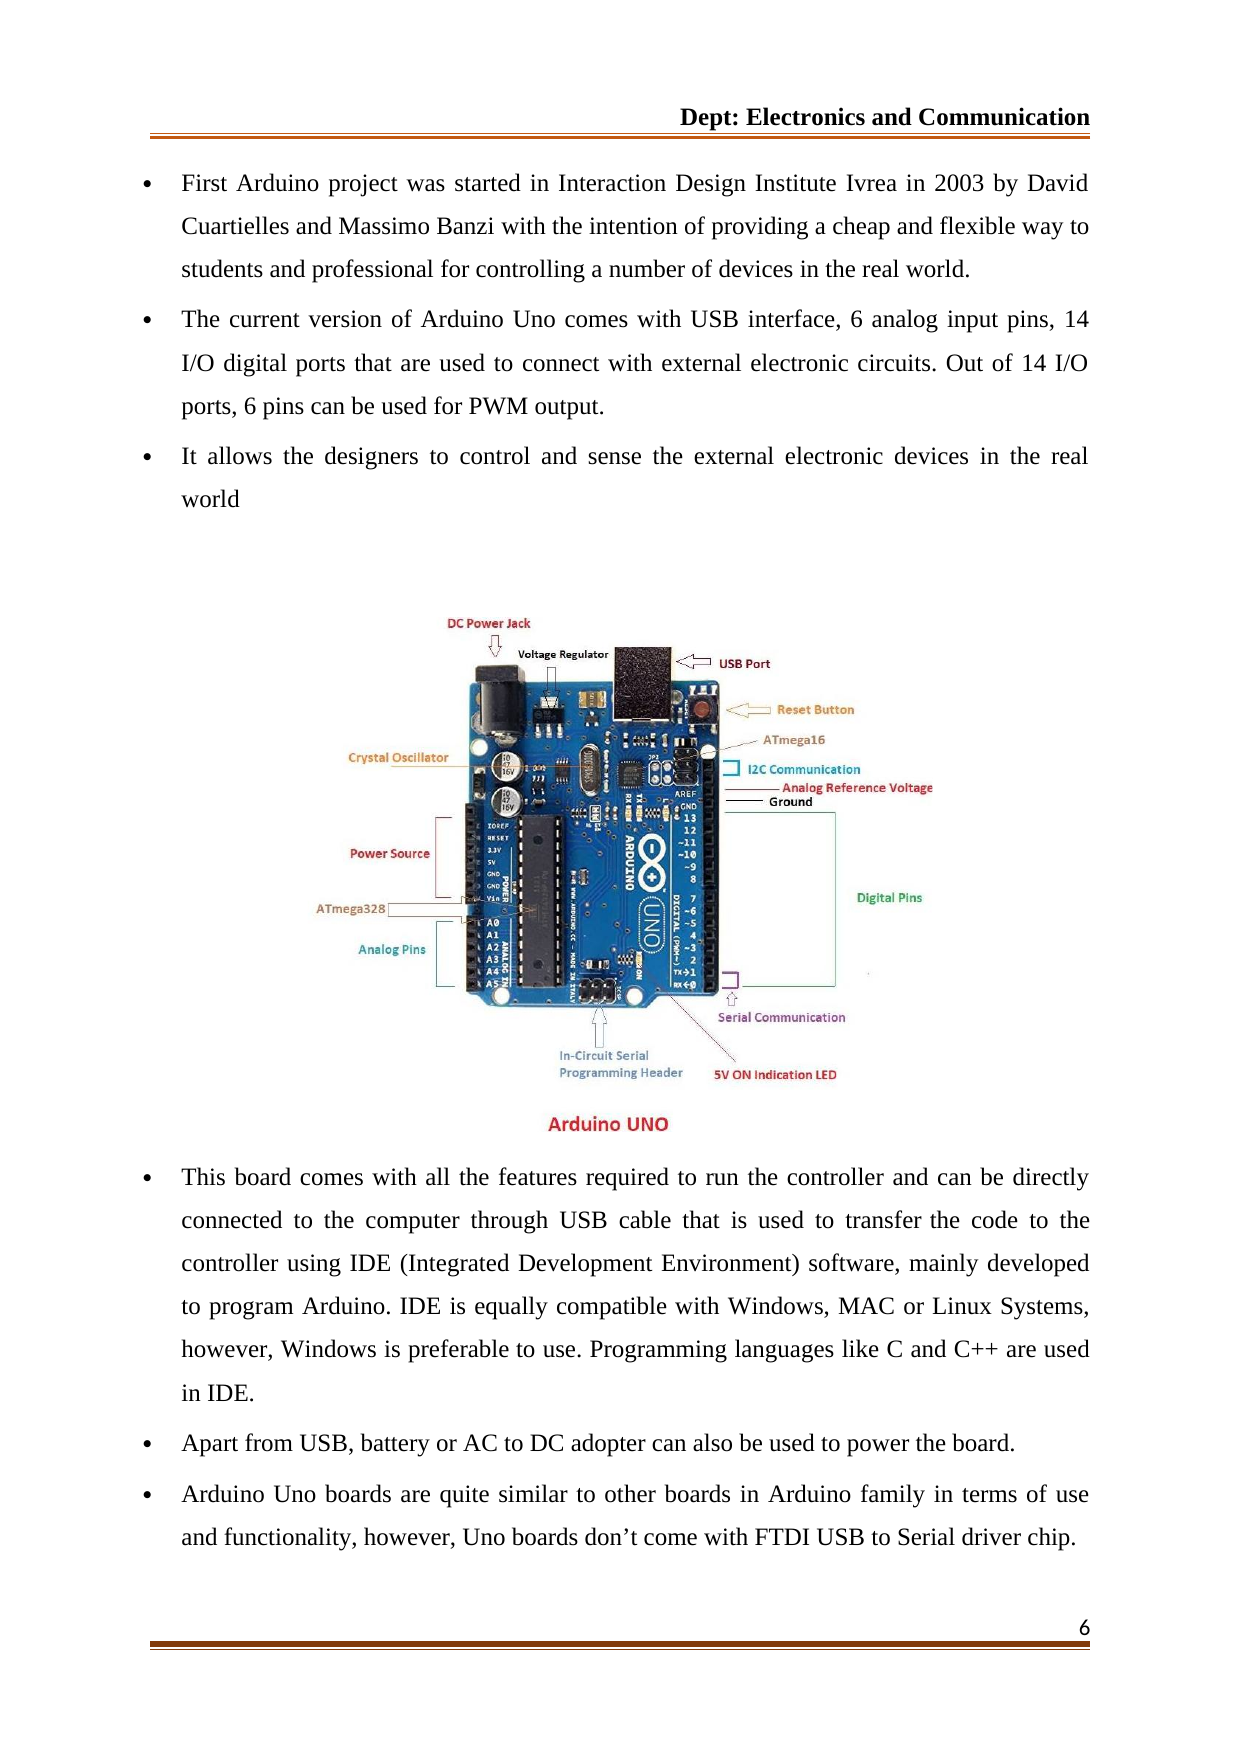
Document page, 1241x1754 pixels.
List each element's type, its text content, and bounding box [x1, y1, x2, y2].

list It allows the designers to control and sense the external electronic devices in the real world [144, 441, 1090, 513]
picture [307, 617, 933, 1132]
list This board comes with all the features required to run the controller and can be directly connected to the computer through USB cable that is used to transfer the code to the controller using IDE (Integrated Development Environment) software, mainly developed to program Arduino. IDE is equally compatible with Windows, MAC or Linux Systems, however, Windows is preferable to use. Programming languages like C and C++ are used in IDE. [144, 1162, 1090, 1406]
list First Arduino project was started in Interaction Design Institute Ivrea in 2003 by David Cuartielles and Massimo Banzi with the intention of providing a cheap and flexible way to students and professional for controlling a number of devices in the real world. [144, 168, 1090, 283]
list Apart from USB, battery or AC to DC adopter can also be used to power the board. [144, 1428, 1090, 1457]
list The current version of Arduino Uno comes with USB interface, 6 analog input pins, 14 I/O digital ports that are used to connect with external electronic circuits. Out of 14 I/O ports, 6 pins can be used for PWM output. [144, 304, 1090, 419]
list Arduino Uno boards are quite similar to other boards in Arduino family in terms of use and functionality, however, Uno boards don’t come with FTDI USB to Serial driver chip. [144, 1479, 1090, 1551]
